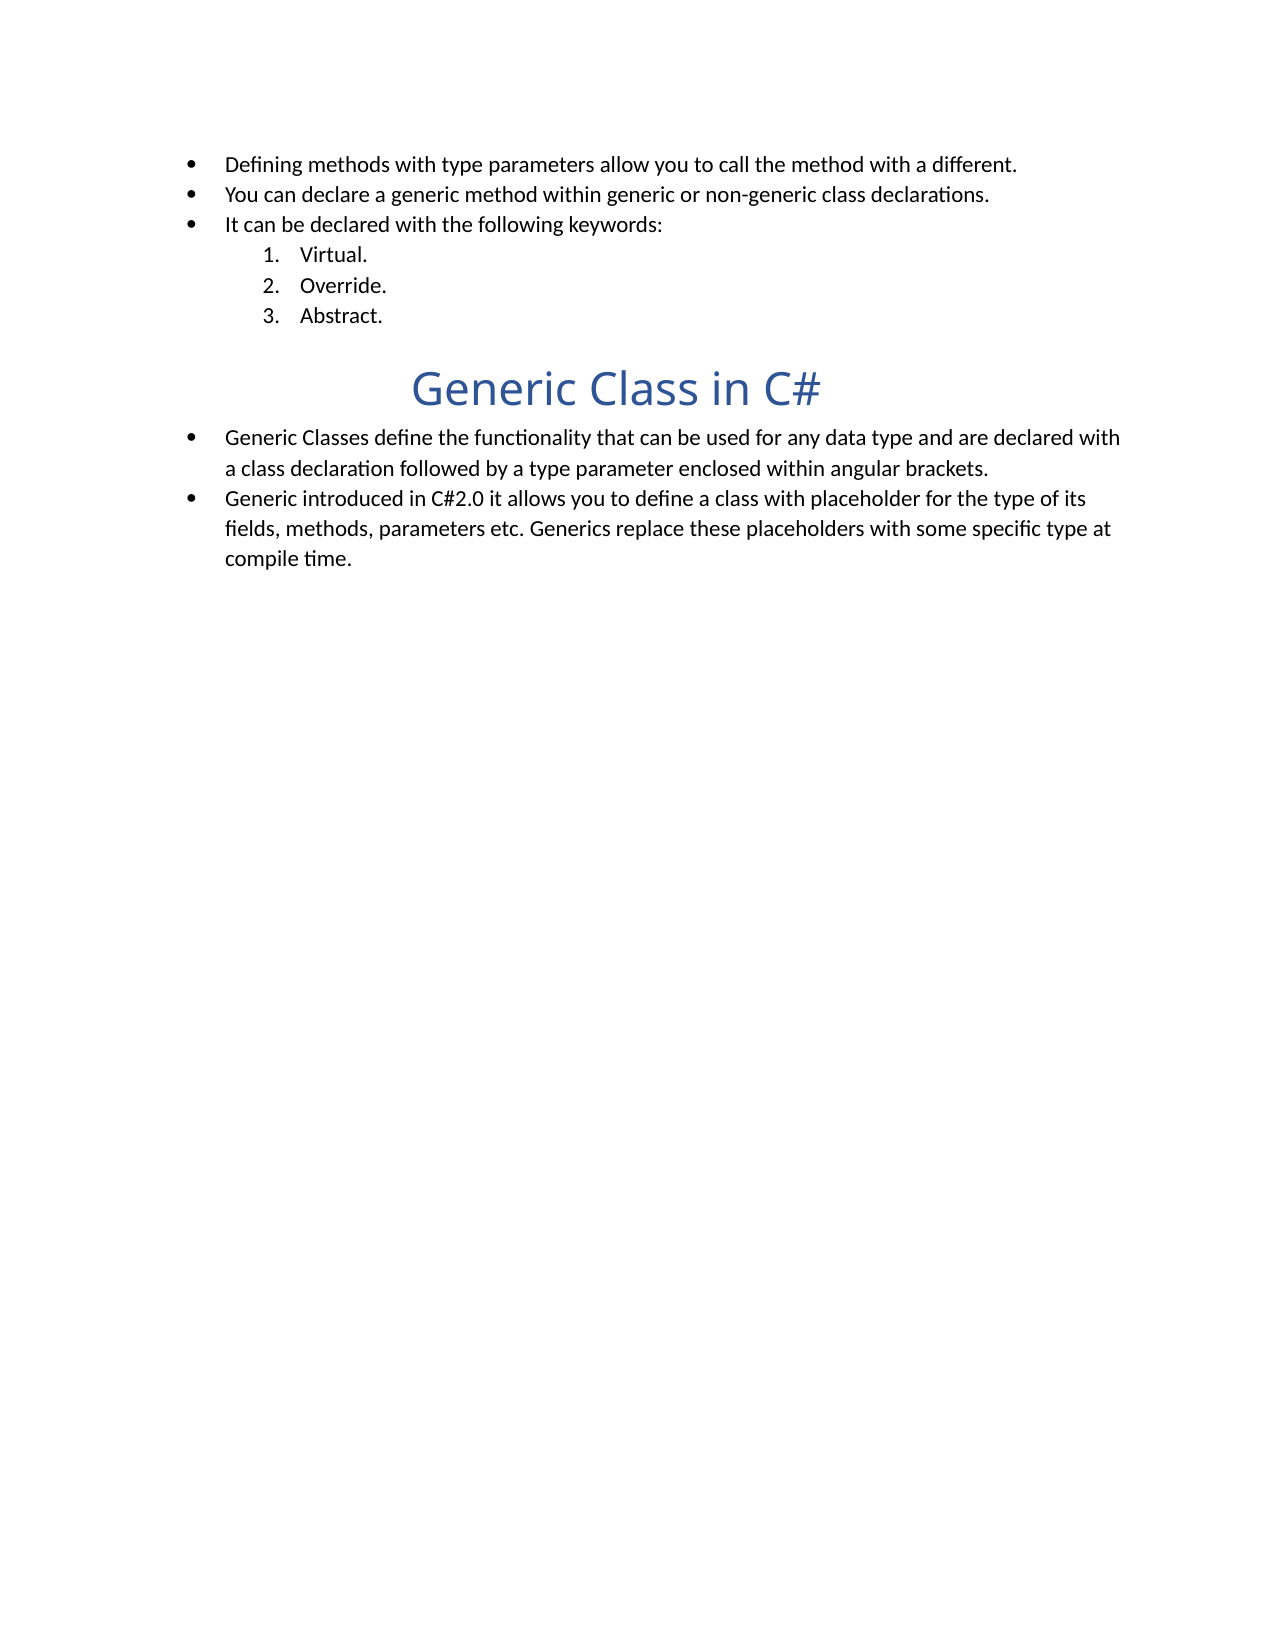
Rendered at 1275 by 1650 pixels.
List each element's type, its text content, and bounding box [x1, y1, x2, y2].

subtitle Generic Class in C# [375, 356, 1125, 419]
list Override. [262, 271, 1125, 299]
list It can be declared with the following keywords: [187, 210, 1125, 238]
list Defining methods with type parameters allow you to call the method with a different. [187, 150, 1125, 178]
list You can declare a generic method within generic or non-generic class declarations. [187, 180, 1125, 208]
list Generic introduced in C#2.0 it allows you to define a class with placeholder for the type of its fields, methods, parameters etc. Generics replace these placeholders with some specific type at compile time. [187, 484, 1125, 572]
list Generic Classes define the functionality that can be used for any data type and are declared with a class declaration followed by a type parameter enclosed within angular brackets. [187, 423, 1125, 482]
list Virtual. [262, 241, 1125, 269]
list Abstract. [262, 301, 1125, 329]
